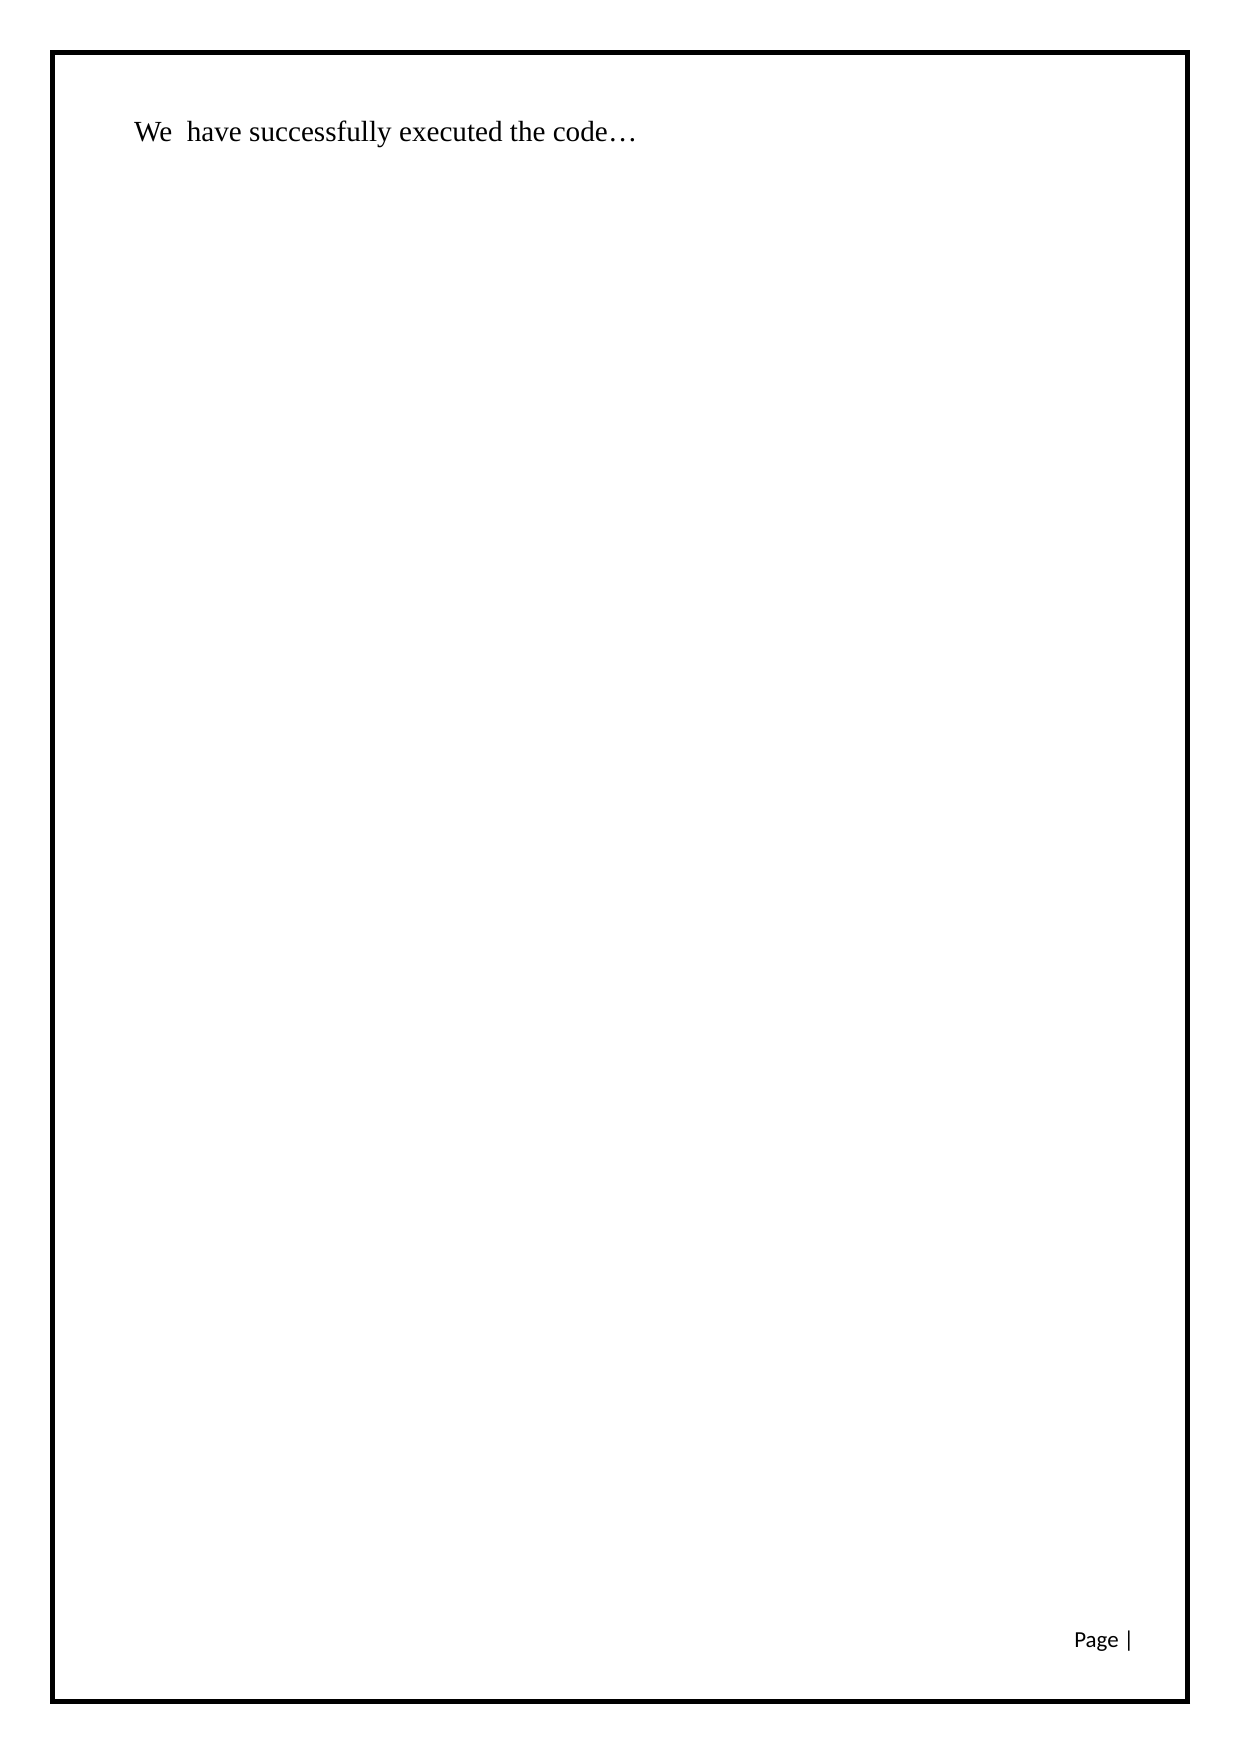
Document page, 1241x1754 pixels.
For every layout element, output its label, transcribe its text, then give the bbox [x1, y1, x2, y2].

text We have successfully executed the code… [134, 114, 1166, 148]
